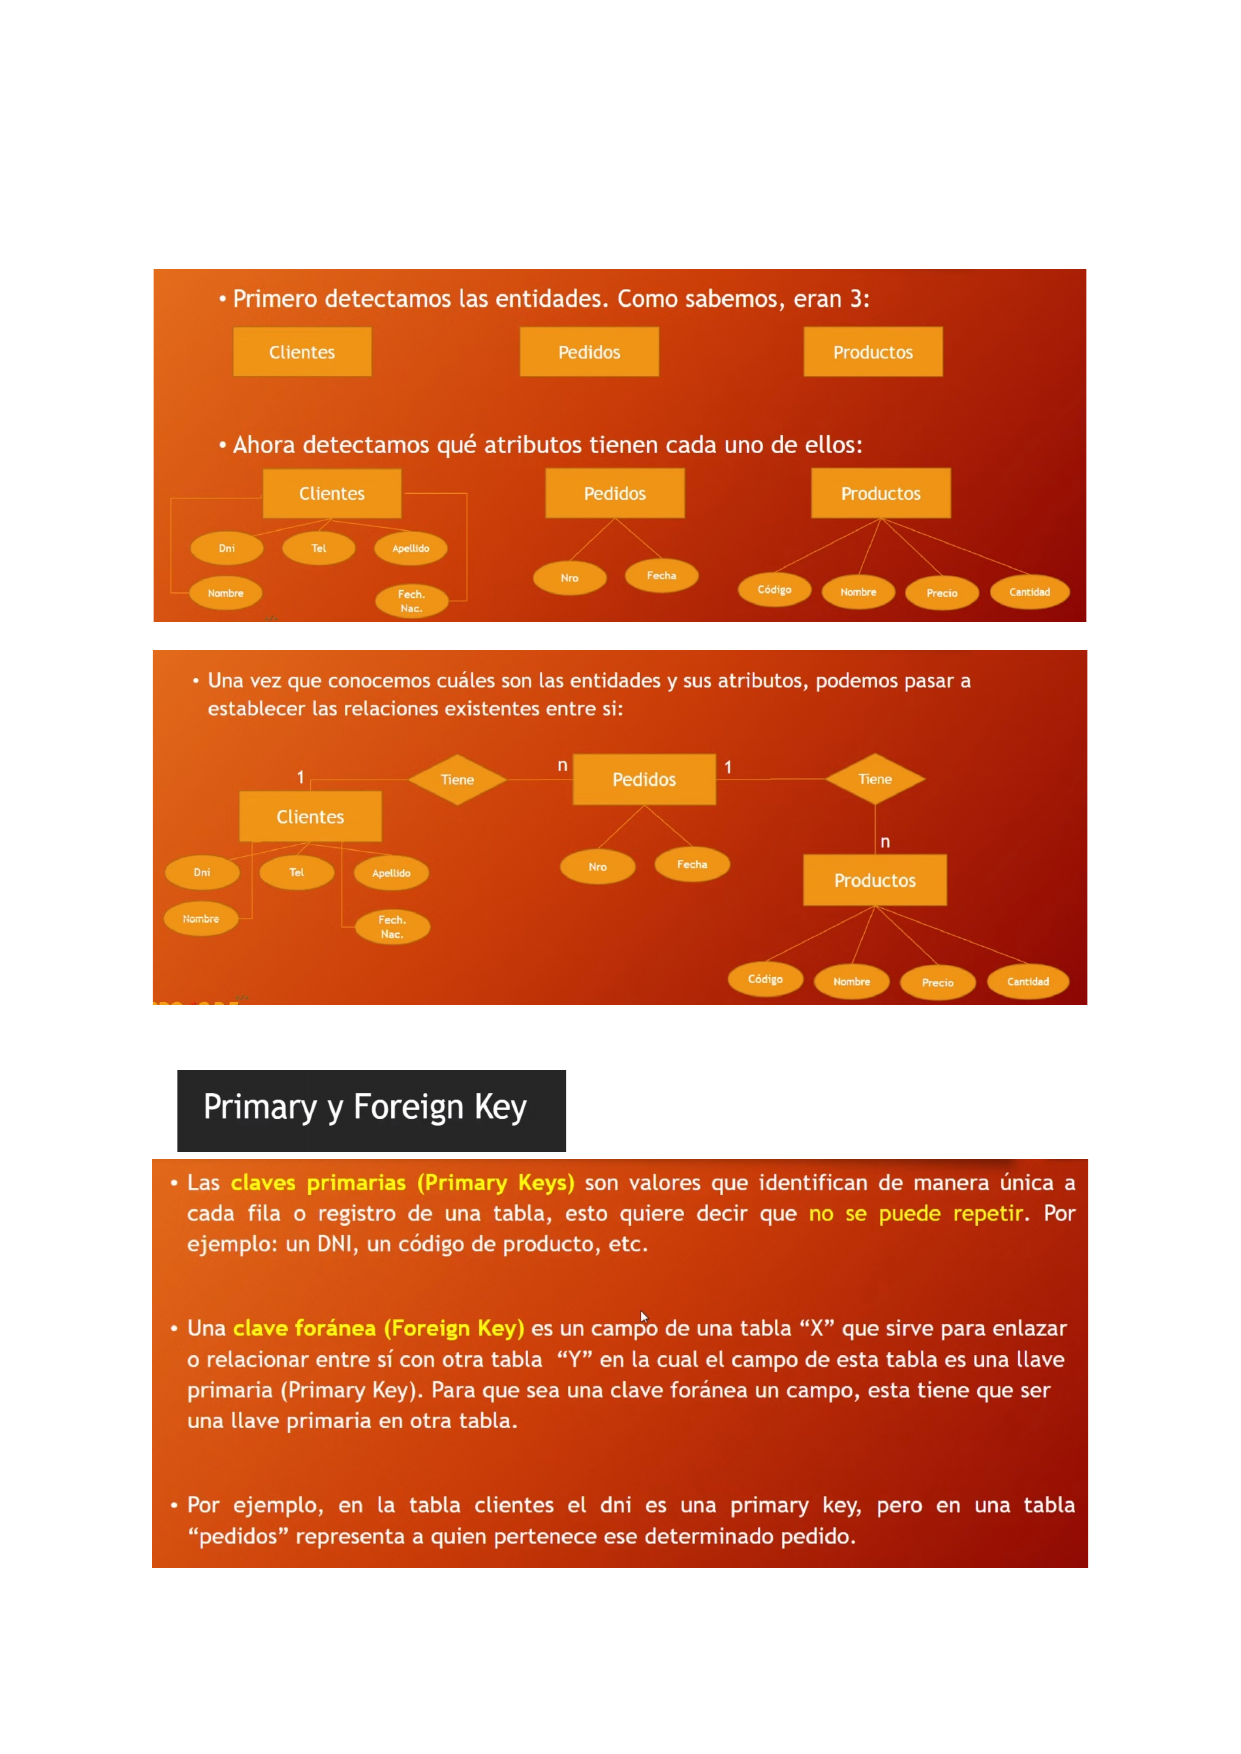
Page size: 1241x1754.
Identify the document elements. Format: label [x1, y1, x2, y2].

picture [152, 1159, 1089, 1568]
picture [177, 1070, 567, 1152]
picture [152, 650, 1088, 1005]
picture [153, 269, 1087, 622]
